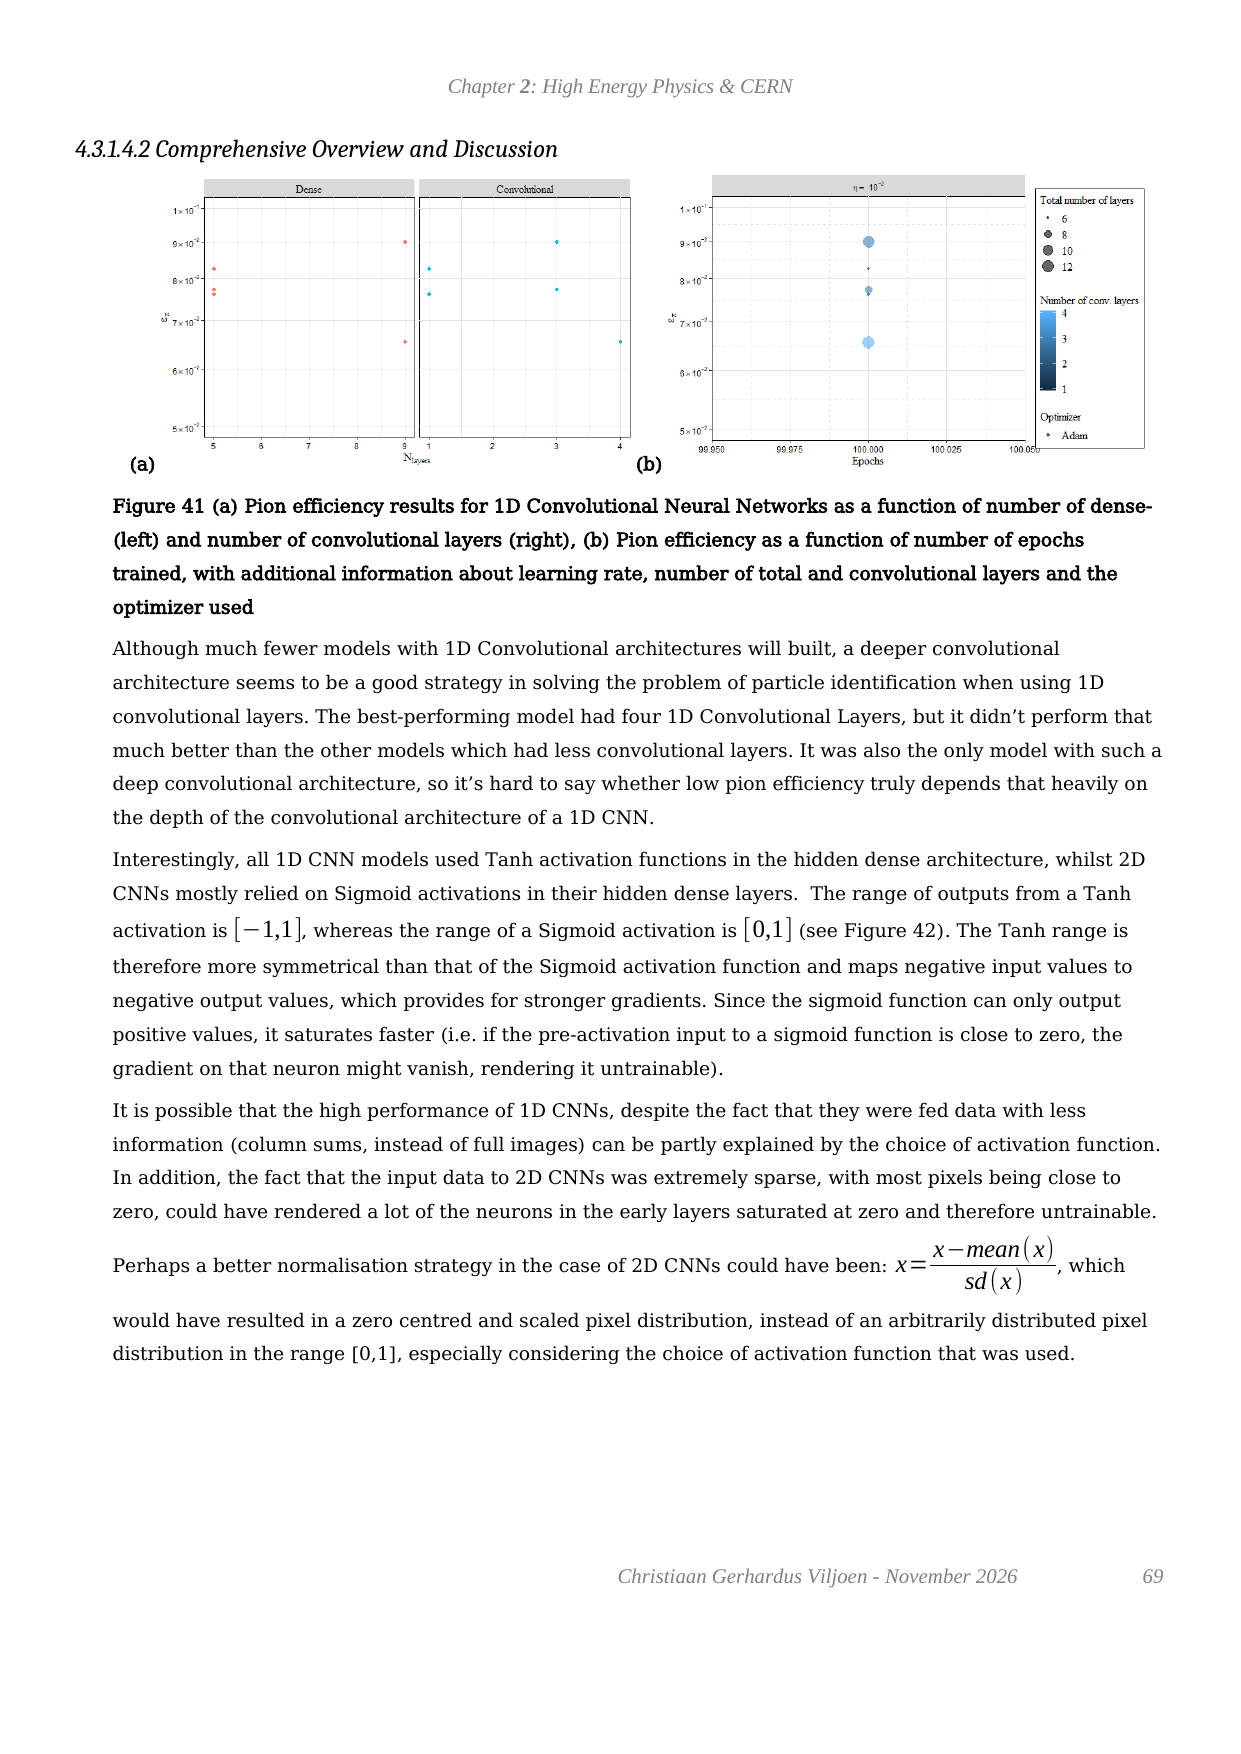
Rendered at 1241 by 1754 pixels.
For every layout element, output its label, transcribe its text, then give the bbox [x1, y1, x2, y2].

text It is possible that the high performance of 1D CNNs, despite the fact that they were fed data with less information (column sums, instead of full images) can be partly explained by the choice of activation function. In addition, the fact that the input data to 2D CNNs was extremely sparse, with most pixels being close to zero, could have rendered a lot of the neurons in the early layers saturated at zero and therefore untrainable. Perhaps a better normalisation strategy in the case of 2D CNNs could have been: , which would have resulted in a zero centred and scaled pixel distribution, instead of an arbitrarily distributed pixel distribution in the range [0,1], especially considering the choice of activation function that was used. [112, 1098, 1165, 1365]
subtitle Comprehensive Overview and Discussion [75, 135, 1165, 164]
picture [155, 174, 635, 471]
picture [662, 170, 1149, 471]
text Figure 41 (a) Pion efficiency results for 1D Convolutional Neural Networks as a function of number of dense- (left) and number of convolutional layers (right), (b) Pion efficiency as a function of number of epochs trained, with additional information about learning rate, number of total and convolutional layers and the optimizer used [112, 494, 1165, 618]
text Although much fewer models with 1D Convolutional architectures will built, a deeper convolutional architecture seems to be a good strategy in solving the problem of particle identification when using 1D convolutional layers. The best-performing model had four 1D Convolutional Layers, but it didn’t perform that much better than the other models which had less convolutional layers. It was also the only model with such a deep convolutional architecture, so it’s hard to say whether low pion efficiency truly depends that heavily on the depth of the convolutional architecture of a 1D CNN. [112, 637, 1165, 828]
text Interestingly, all 1D CNN models used Tanh activation functions in the hidden dense architecture, whilst 2D CNNs mostly relied on Sigmoid activations in their hidden dense layers. The range of outputs from a Tanh activation is , whereas the range of a Sigmoid activation is (see Figure 42). The Tanh range is therefore more symmetrical than that of the Sigmoid activation function and maps negative input values to negative output values, which provides for stronger gradients. Since the sigmoid function can only output positive values, it saturates faster (i.e. if the pre-activation input to a sigmoid function is close to zero, the gradient on that neuron might vanish, rendering it untrainable). [112, 848, 1165, 1079]
